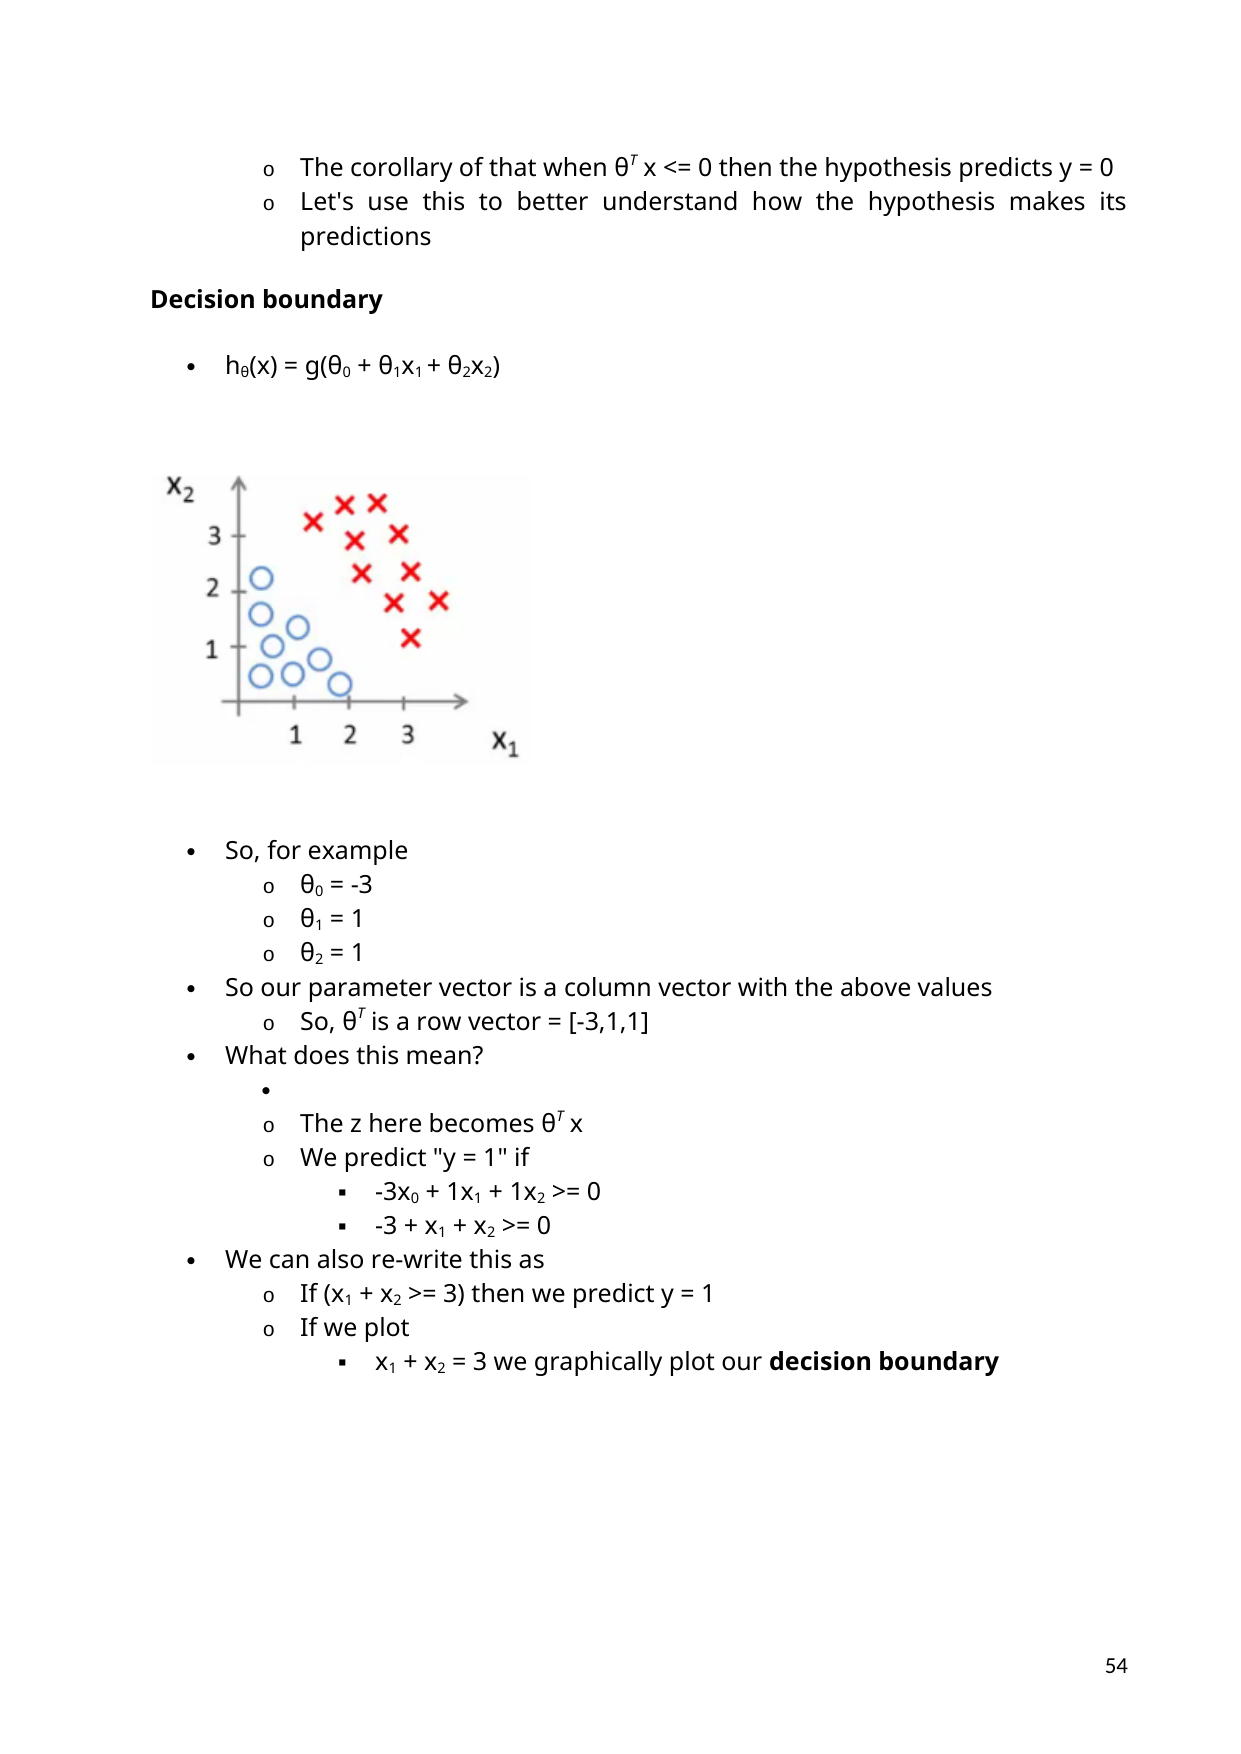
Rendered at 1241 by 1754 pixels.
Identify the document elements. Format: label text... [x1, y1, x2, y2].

list The corollary of that when θT x <= 0 then the hypothesis predicts y = 0 [262, 150, 1128, 184]
list We can also re-write this as [187, 1242, 1128, 1276]
picture [150, 475, 531, 765]
list The z here becomes θT x [262, 1105, 1128, 1139]
list -3x0 + 1x1 + 1x2 >= 0 [337, 1173, 1128, 1208]
list Let's use this to better understand how the hypothesis makes its predictions [262, 184, 1128, 252]
list So our parameter vector is a column vector with the above values [187, 969, 1128, 1003]
list If we plot [262, 1310, 1128, 1344]
list If (x1 + x2 >= 3) then we predict y = 1 [262, 1276, 1128, 1310]
list x1 + x2 = 3 we graphically plot our decision boundary [337, 1344, 1128, 1378]
list We predict "y = 1" if [262, 1139, 1128, 1173]
list θ0 = -3 [262, 867, 1128, 901]
list -3 + x1 + x2 >= 0 [337, 1208, 1128, 1242]
list hθ(x) = g(θ0 + θ1x1 + θ2x2) [187, 347, 1128, 381]
list θ1 = 1 [262, 901, 1128, 935]
list What does this mean? [187, 1037, 1128, 1071]
list So, for example [187, 833, 1128, 867]
list So, θT is a row vector = [-3,1,1] [262, 1003, 1128, 1037]
list θ2 = 1 [262, 935, 1128, 969]
text Decision boundary [150, 281, 1128, 315]
